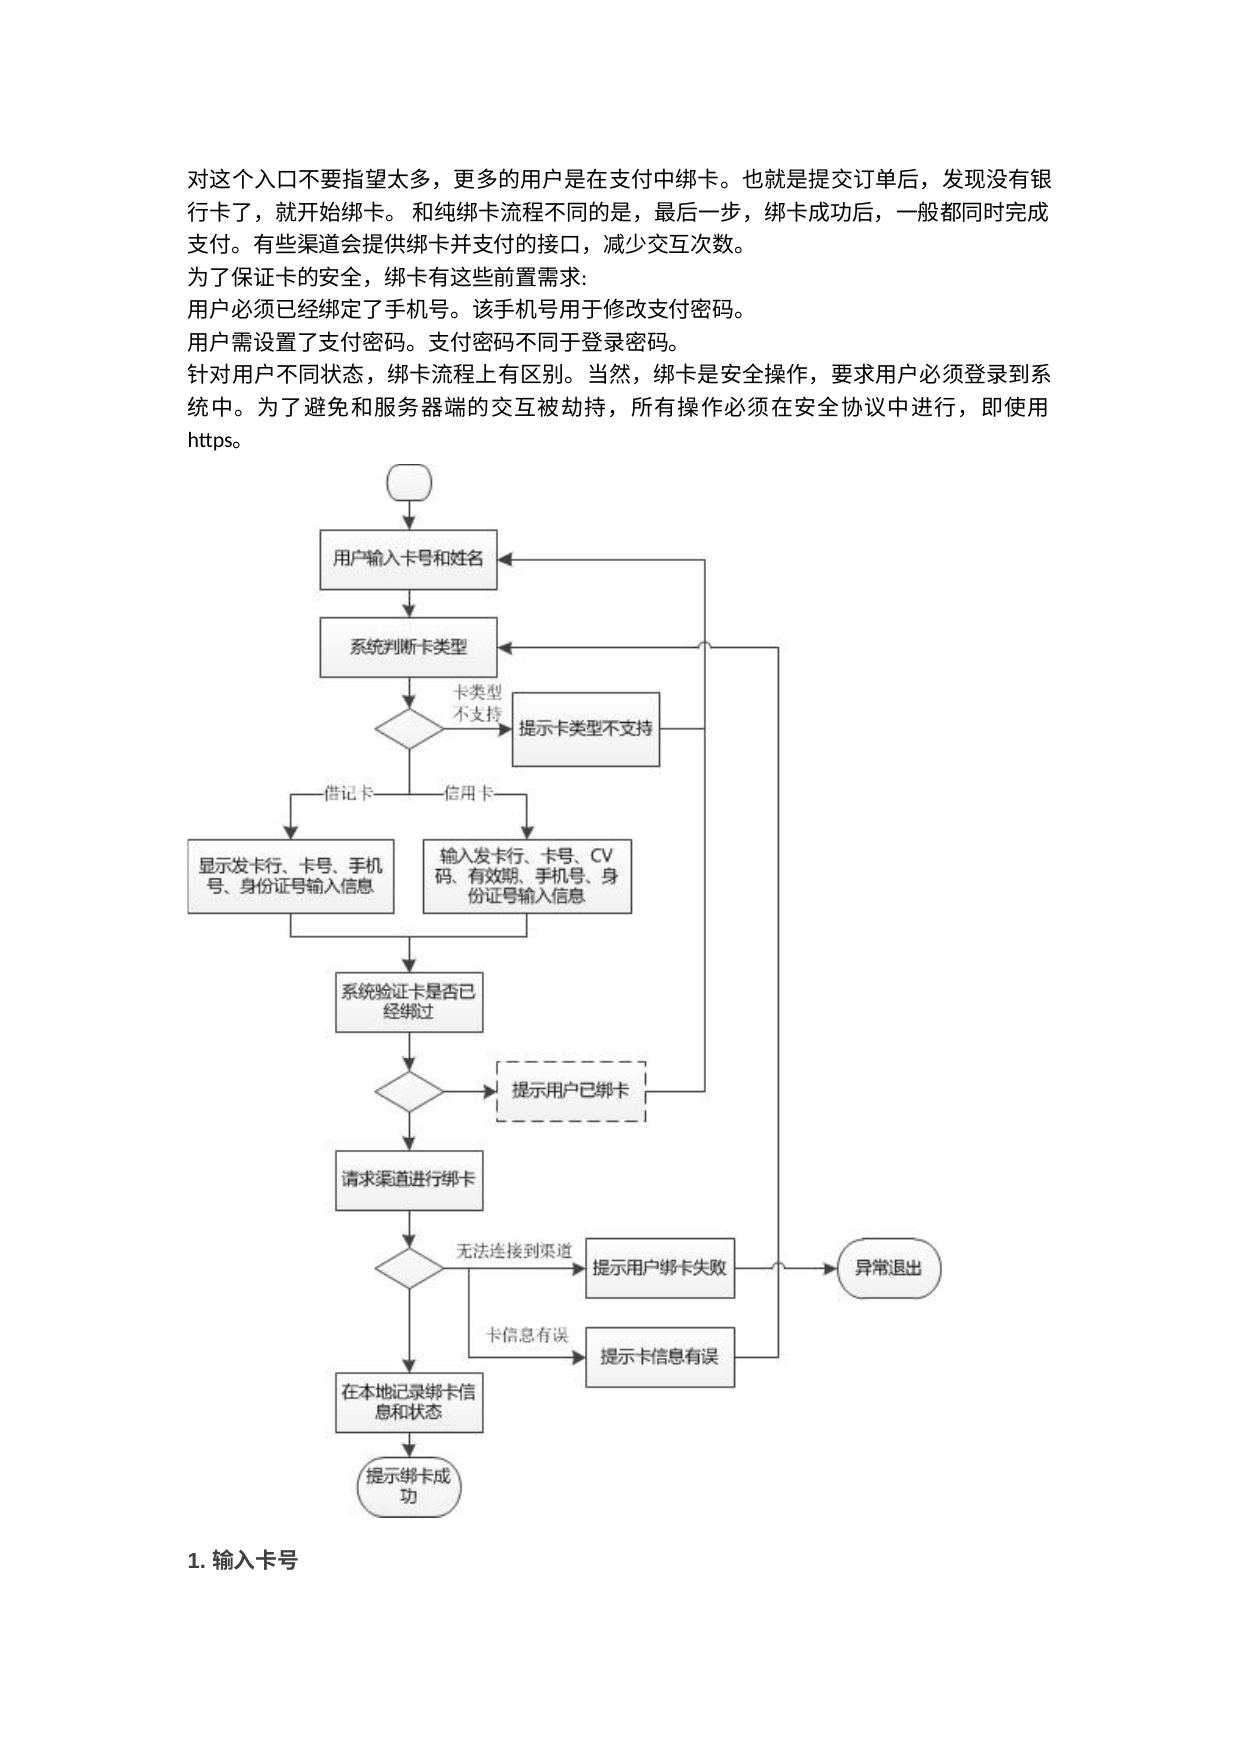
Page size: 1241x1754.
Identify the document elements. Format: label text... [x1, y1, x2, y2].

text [187, 1543, 1053, 1575]
text 针对用户不同状态，绑卡流程上有区别。当然，绑卡是安全操作，要求用户必须登录到系统中。为了避免和服务器端的交互被劫持，所有操作必须在安全协议中进行，即使用https。 [187, 357, 1053, 454]
picture [187, 464, 942, 1518]
text 用户必须已经绑定了手机号。该手机号用于修改支付密码。 [187, 292, 1053, 324]
text 对这个入口不要指望太多，更多的用户是在支付中绑卡。也就是提交订单后，发现没有银行卡了，就开始绑卡。 和纯绑卡流程不同的是，最后一步，绑卡成功后，一般都同时完成支付。有些渠道会提供绑卡并支付的接口，减少交互次数。 [187, 162, 1053, 259]
text 用户需设置了支付密码。支付密码不同于登录密码。 [187, 324, 1053, 357]
text 为了保证卡的安全，绑卡有这些前置需求: [187, 259, 1053, 292]
